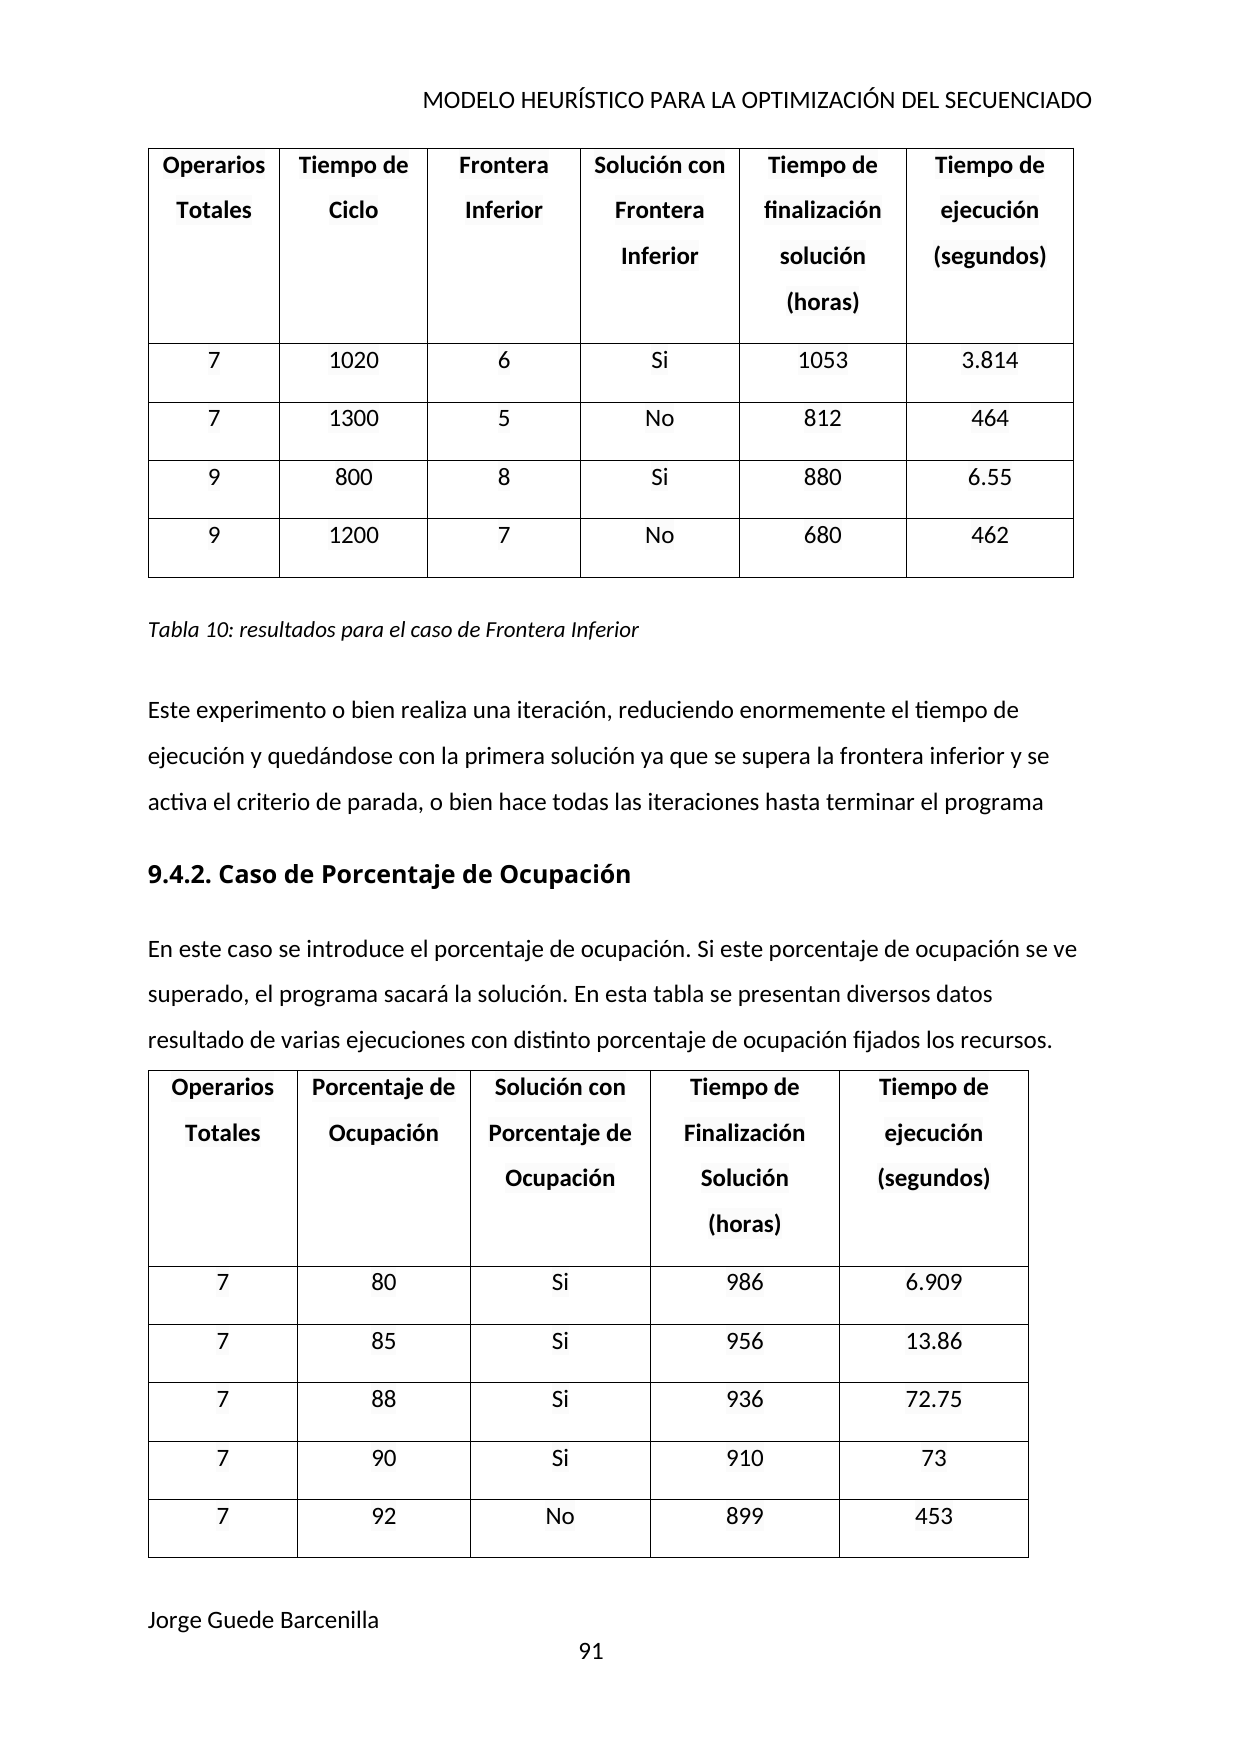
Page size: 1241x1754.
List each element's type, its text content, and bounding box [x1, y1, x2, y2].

table_cell 7 [149, 344, 279, 402]
table_cell 800 [280, 461, 427, 518]
table_cell 1200 [280, 519, 427, 577]
table_cell 90 [298, 1442, 470, 1499]
table_cell 9 [149, 461, 279, 518]
table_cell Si [471, 1325, 650, 1382]
table_cell 453 [840, 1500, 1028, 1557]
table_header Tiempo de ejecución (segundos) [840, 1071, 1028, 1266]
table_cell 92 [298, 1500, 470, 1557]
table_cell 7 [149, 1500, 297, 1557]
table_cell 8 [428, 461, 580, 518]
text Este experimento o bien realiza una iteración, reduciendo enormemente el tiempo de ejecución y quedándose con la primera solución ya que se supera la frontera inferior y se activa el criterio de parada, o bien hace todas las iteraciones hasta terminar el programa [148, 694, 1092, 817]
table_cell 7 [428, 519, 580, 577]
table_cell 910 [651, 1442, 839, 1499]
table_cell 6 [428, 344, 580, 402]
table_cell 7 [149, 1325, 297, 1382]
table_cell Si [581, 344, 739, 402]
table_cell Si [581, 461, 739, 518]
table_cell 13.86 [840, 1325, 1028, 1382]
table_cell 6.909 [840, 1267, 1028, 1324]
subtitle 9.4.2. Caso de Porcentaje de Ocupación [148, 857, 1092, 891]
table_cell 9 [149, 519, 279, 577]
table_header Porcentaje de Ocupación [298, 1071, 470, 1266]
table_cell No [581, 403, 739, 460]
table_cell No [581, 519, 739, 577]
table_cell 462 [907, 519, 1073, 577]
table_cell 5 [428, 403, 580, 460]
table_cell No [471, 1500, 650, 1557]
table_header Solución con Frontera Inferior [581, 149, 739, 343]
text Tabla 10: resultados para el caso de Frontera Inferior [148, 615, 1092, 643]
table_header Tiempo de Finalización Solución (horas) [651, 1071, 839, 1266]
table_cell 85 [298, 1325, 470, 1382]
table_header Tiempo de Ciclo [280, 149, 427, 343]
text En este caso se introduce el porcentaje de ocupación. Si este porcentaje de ocupación se ve superado, el programa sacará la solución. En esta tabla se presentan diversos datos resultado de varias ejecuciones con distinto porcentaje de ocupación fijados los recursos. [148, 933, 1092, 1055]
table_cell 812 [740, 403, 906, 460]
table_cell 1300 [280, 403, 427, 460]
table_header Tiempo de ejecución (segundos) [907, 149, 1073, 343]
table_cell Si [471, 1442, 650, 1499]
table_cell 88 [298, 1383, 470, 1441]
table_cell 7 [149, 403, 279, 460]
table_cell 899 [651, 1500, 839, 1557]
table_cell 80 [298, 1267, 470, 1324]
table_cell 7 [149, 1442, 297, 1499]
table_cell 680 [740, 519, 906, 577]
table_header Tiempo de finalización solución (horas) [740, 149, 906, 343]
table_cell 7 [149, 1267, 297, 1324]
table_header Operarios Totales [149, 149, 279, 343]
table_cell Si [471, 1267, 650, 1324]
table_cell 3.814 [907, 344, 1073, 402]
table_cell 464 [907, 403, 1073, 460]
table_cell 936 [651, 1383, 839, 1441]
table_header Solución con Porcentaje de Ocupación [471, 1071, 650, 1266]
table_cell 1053 [740, 344, 906, 402]
table_header Frontera Inferior [428, 149, 580, 343]
table_cell 956 [651, 1325, 839, 1382]
table_header Operarios Totales [149, 1071, 297, 1266]
table_cell 72.75 [840, 1383, 1028, 1441]
table_cell 880 [740, 461, 906, 518]
table_cell Si [471, 1383, 650, 1441]
table_cell 986 [651, 1267, 839, 1324]
table_cell 7 [149, 1383, 297, 1441]
table_cell 73 [840, 1442, 1028, 1499]
table_cell 6.55 [907, 461, 1073, 518]
table_cell 1020 [280, 344, 427, 402]
